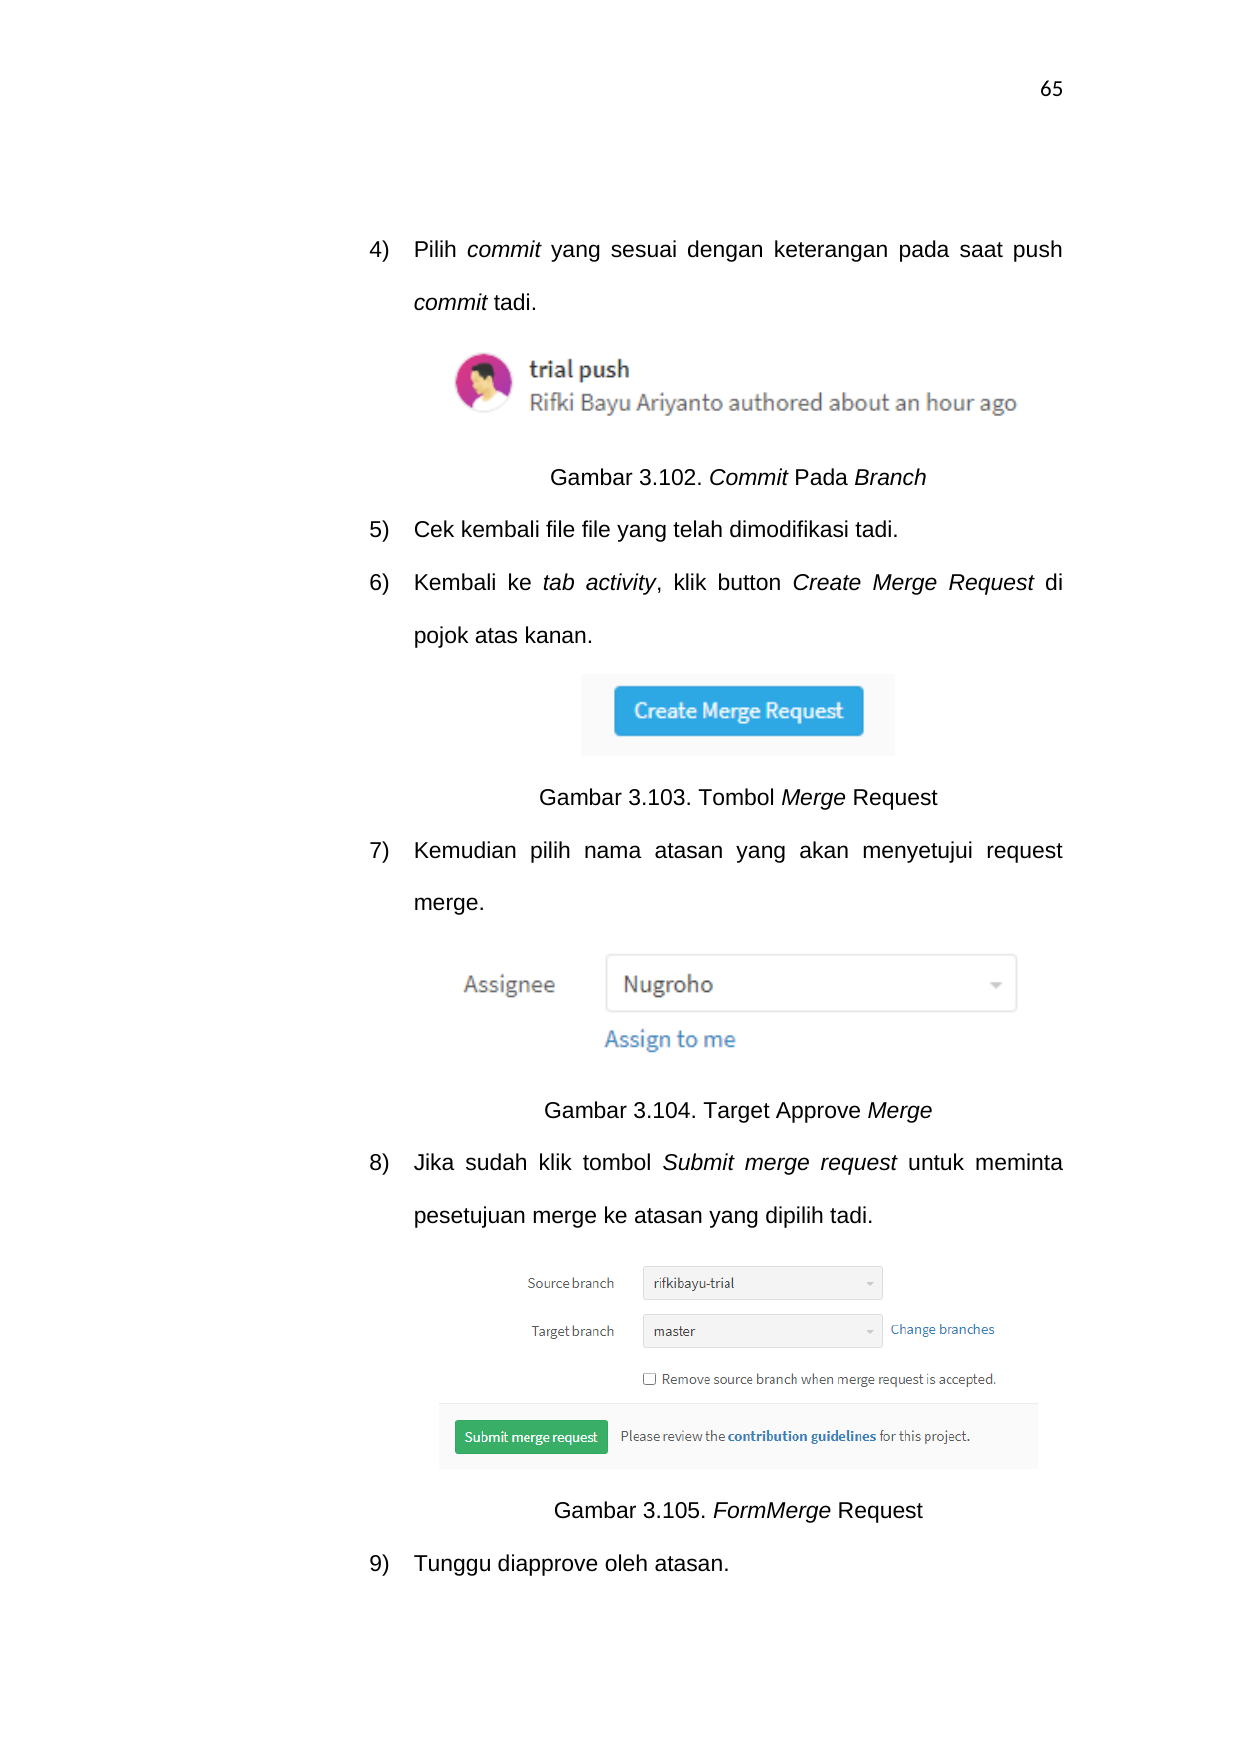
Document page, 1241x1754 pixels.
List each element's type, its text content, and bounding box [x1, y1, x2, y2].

list Pilih commit yang sesuai dengan keterangan pada saat push commit tadi. [369, 236, 1063, 315]
list Kemudian pilih nama atasan yang akan menyetujui request merge. [369, 837, 1063, 916]
picture [438, 1254, 1039, 1469]
picture [438, 942, 1039, 1069]
list Gambar 3.104. Target Approve Merge [413, 1097, 1063, 1123]
list Gambar 3.103. Tombol Merge Request [413, 784, 1063, 810]
list Cek kembali file file yang telah dimodifikasi tadi. [369, 516, 1063, 542]
picture [581, 674, 896, 756]
list Gambar 3.102. Commit Pada Branch [413, 463, 1063, 490]
list Jika sudah klik tombol Submit merge request untuk meminta pesetujuan merge ke atasan yang dipilih tadi. [369, 1149, 1063, 1228]
list Tunggu diapprove oleh atasan. [369, 1549, 1063, 1576]
list Kembali ke tab activity, klik button Create Merge Request di pojok atas kanan. [369, 569, 1063, 648]
list Gambar 3.105. FormMerge Request [413, 1497, 1063, 1523]
picture [438, 341, 1039, 436]
